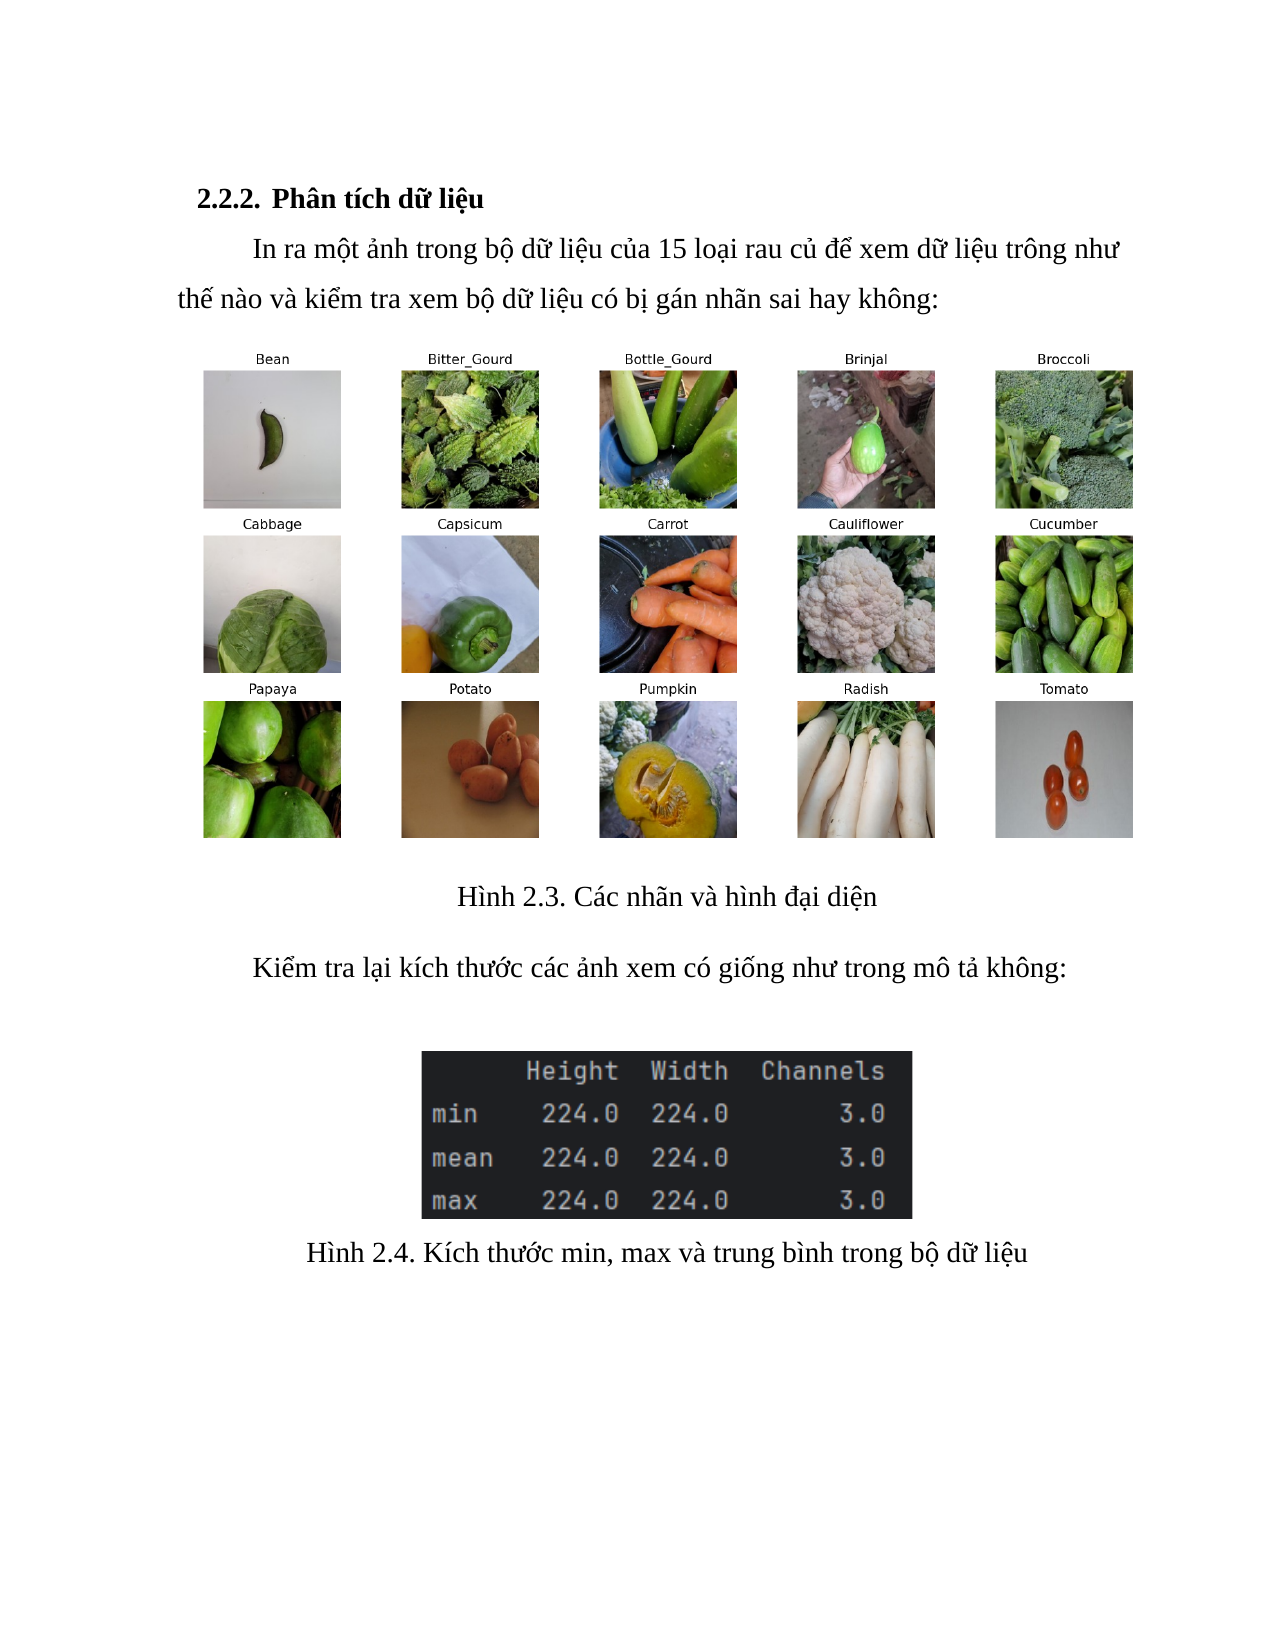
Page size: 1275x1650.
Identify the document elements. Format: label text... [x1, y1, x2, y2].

subtitle Phân tích dữ liệu [197, 181, 1157, 214]
picture [177, 331, 1157, 863]
text Hình 2.4. Kích thước min, max và trung bình trong bộ dữ liệu [177, 1235, 1157, 1268]
text Hình 2.3. Các nhãn và hình đại diện [177, 879, 1157, 913]
text Kiểm tra lại kích thước các ảnh xem có giống như trong mô tả không: [177, 950, 1157, 984]
picture [421, 1051, 913, 1219]
text In ra một ảnh trong bộ dữ liệu của 15 loại rau củ để xem dữ liệu trông như thế nào và kiểm tra xem bộ dữ liệu có bị gán nhãn sai hay không: [177, 231, 1157, 315]
